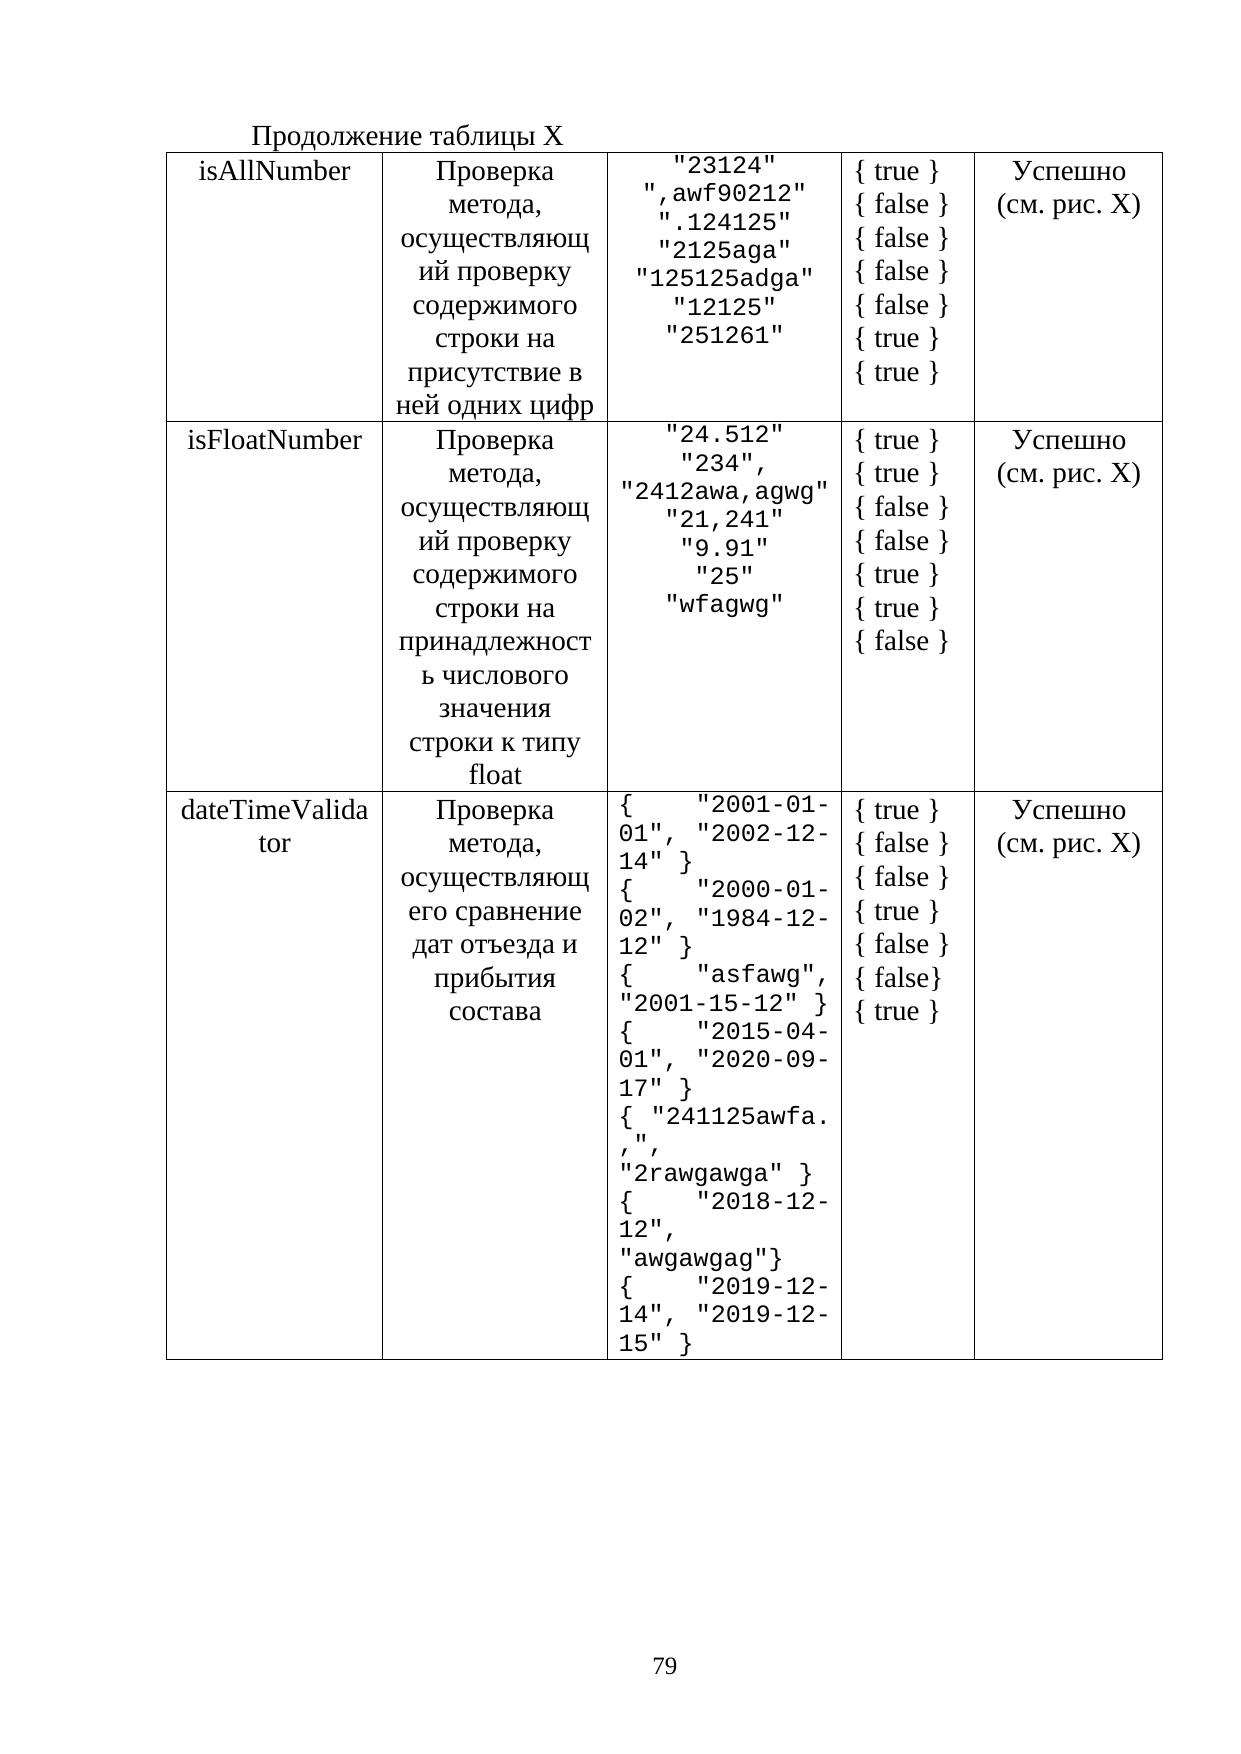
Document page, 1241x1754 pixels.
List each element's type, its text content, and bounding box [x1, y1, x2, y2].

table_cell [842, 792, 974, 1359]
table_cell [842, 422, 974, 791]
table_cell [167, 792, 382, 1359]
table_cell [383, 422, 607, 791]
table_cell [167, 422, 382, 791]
text Продолжение таблицы X [177, 118, 1152, 152]
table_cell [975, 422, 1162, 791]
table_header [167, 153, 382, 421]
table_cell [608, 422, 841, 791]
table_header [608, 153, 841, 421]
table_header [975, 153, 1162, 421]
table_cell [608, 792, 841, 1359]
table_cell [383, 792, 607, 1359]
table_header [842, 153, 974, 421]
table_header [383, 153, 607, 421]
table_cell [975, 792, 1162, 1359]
